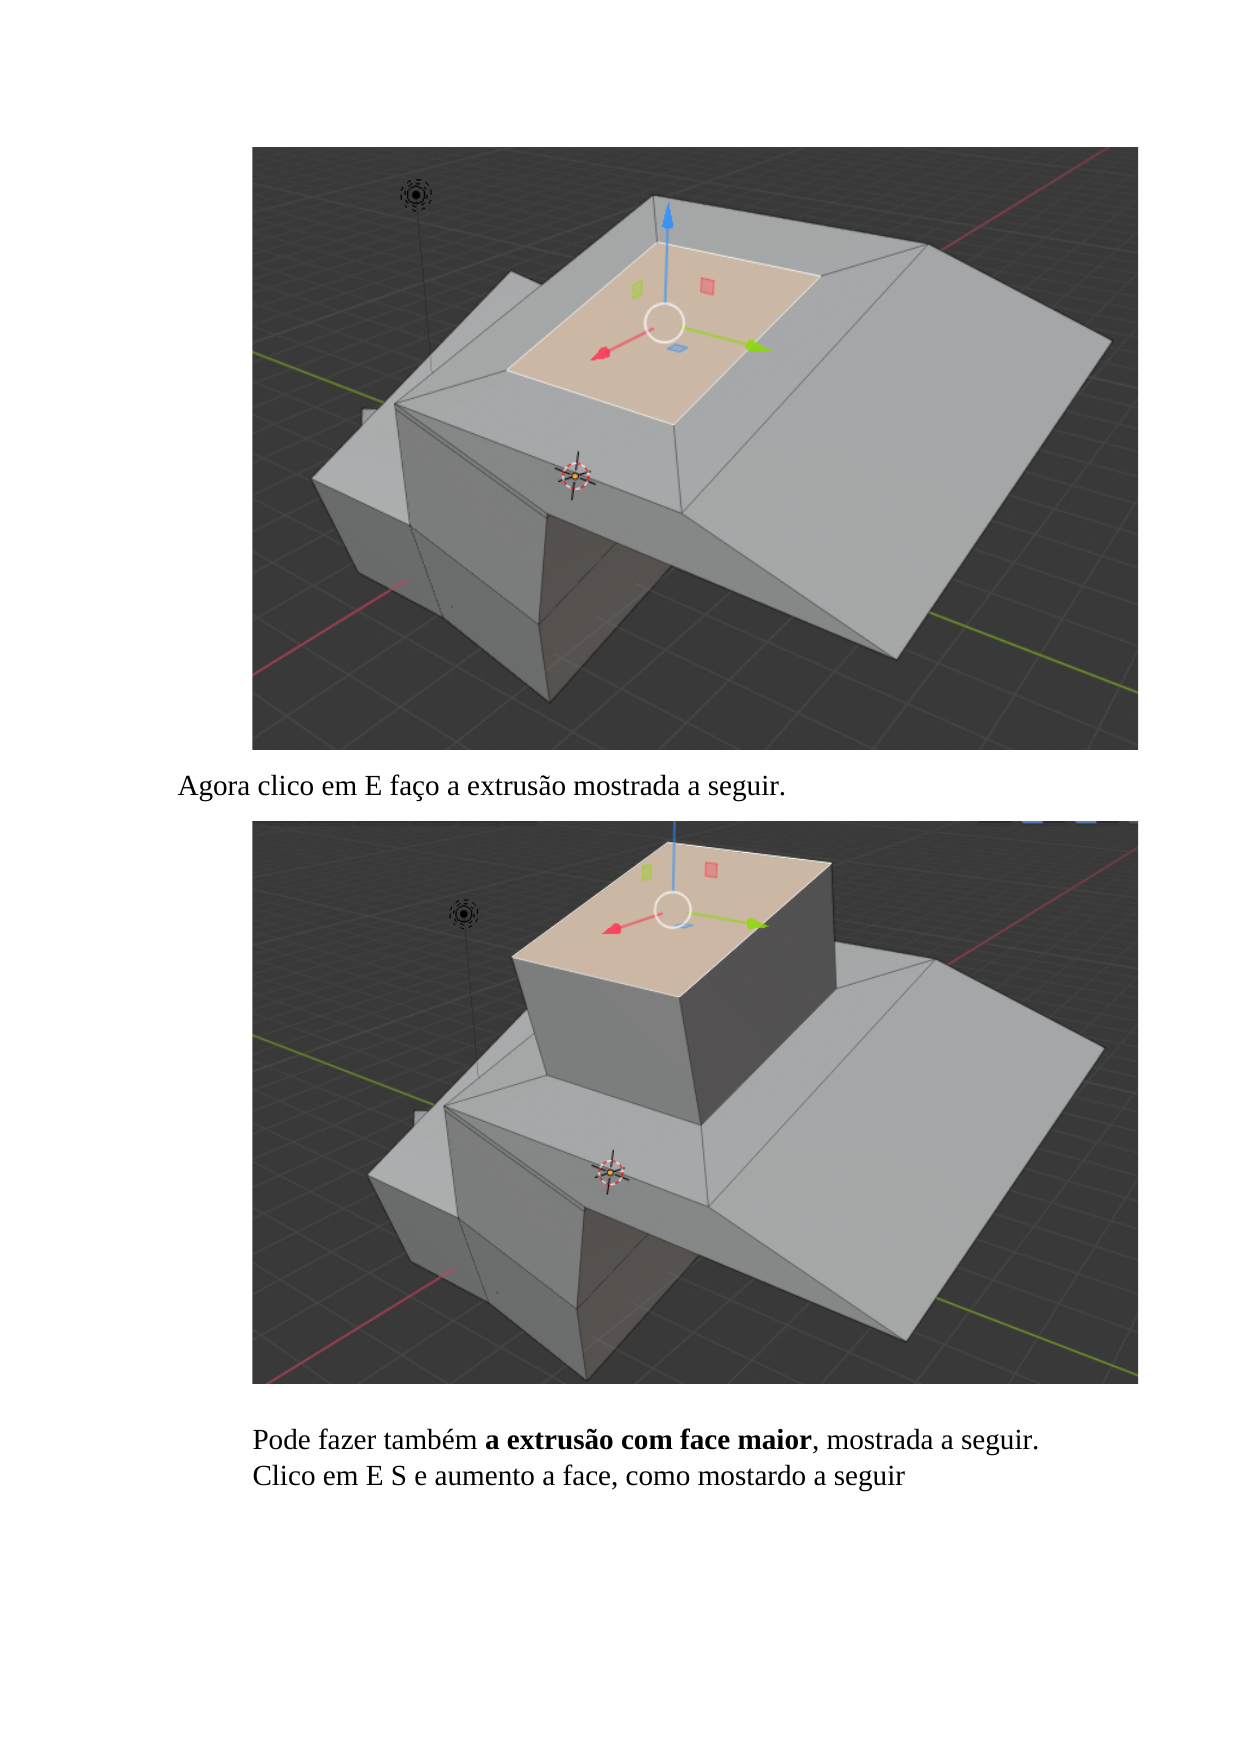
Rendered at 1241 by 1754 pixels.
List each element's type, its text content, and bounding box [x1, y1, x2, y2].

picture [252, 821, 1139, 1384]
list Clico em E S e aumento a face, como mostardo a seguir [252, 1458, 1063, 1492]
list Pode fazer também a extrusão com face maior, mostrada a seguir. [252, 1422, 1063, 1456]
text Agora clico em E faço a extrusão mostrada a seguir. [177, 768, 1063, 802]
picture [252, 147, 1139, 750]
